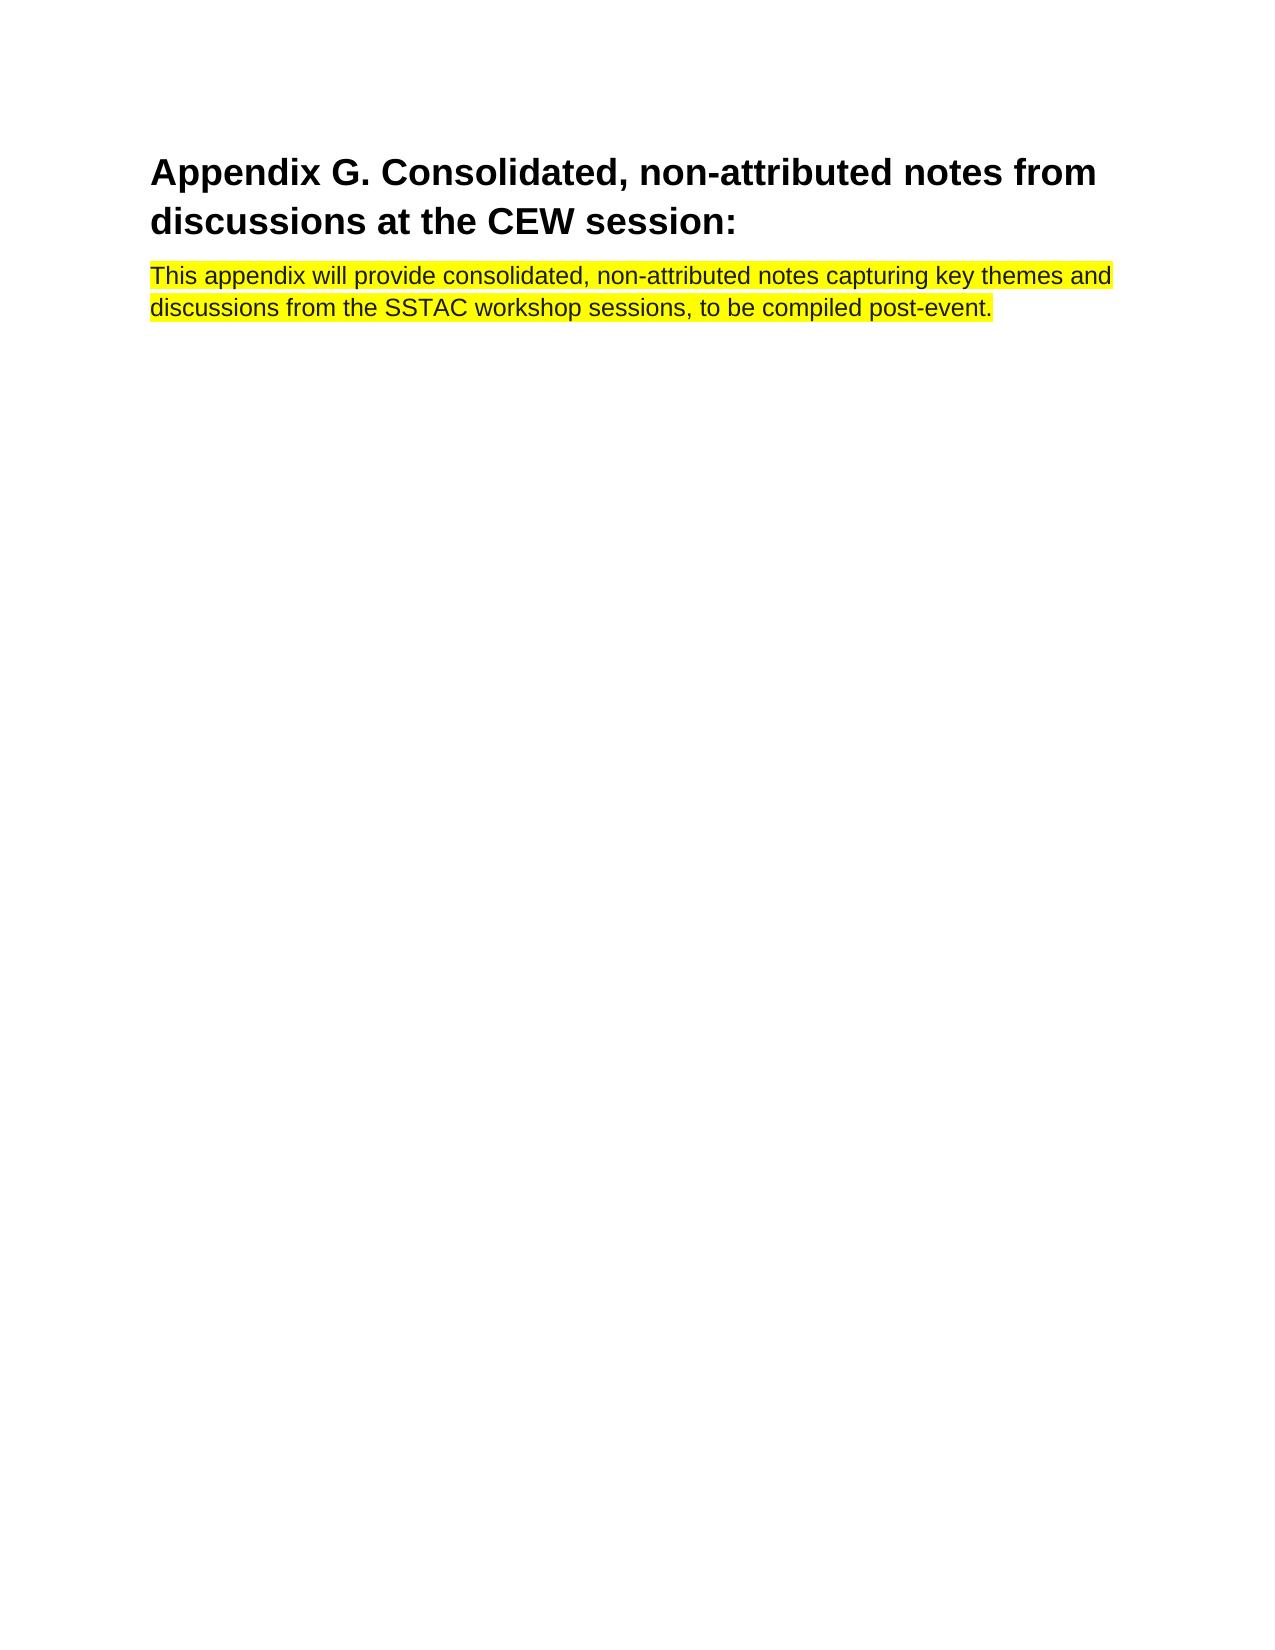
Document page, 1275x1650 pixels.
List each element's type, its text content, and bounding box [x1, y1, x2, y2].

text This appendix will provide consolidated, non-attributed notes capturing key themes and discussions from the SSTAC workshop sessions, to be compiled post-event. [150, 261, 1125, 322]
subtitle Appendix G. Consolidated, non-attributed notes from discussions at the CEW session: [150, 150, 1125, 242]
